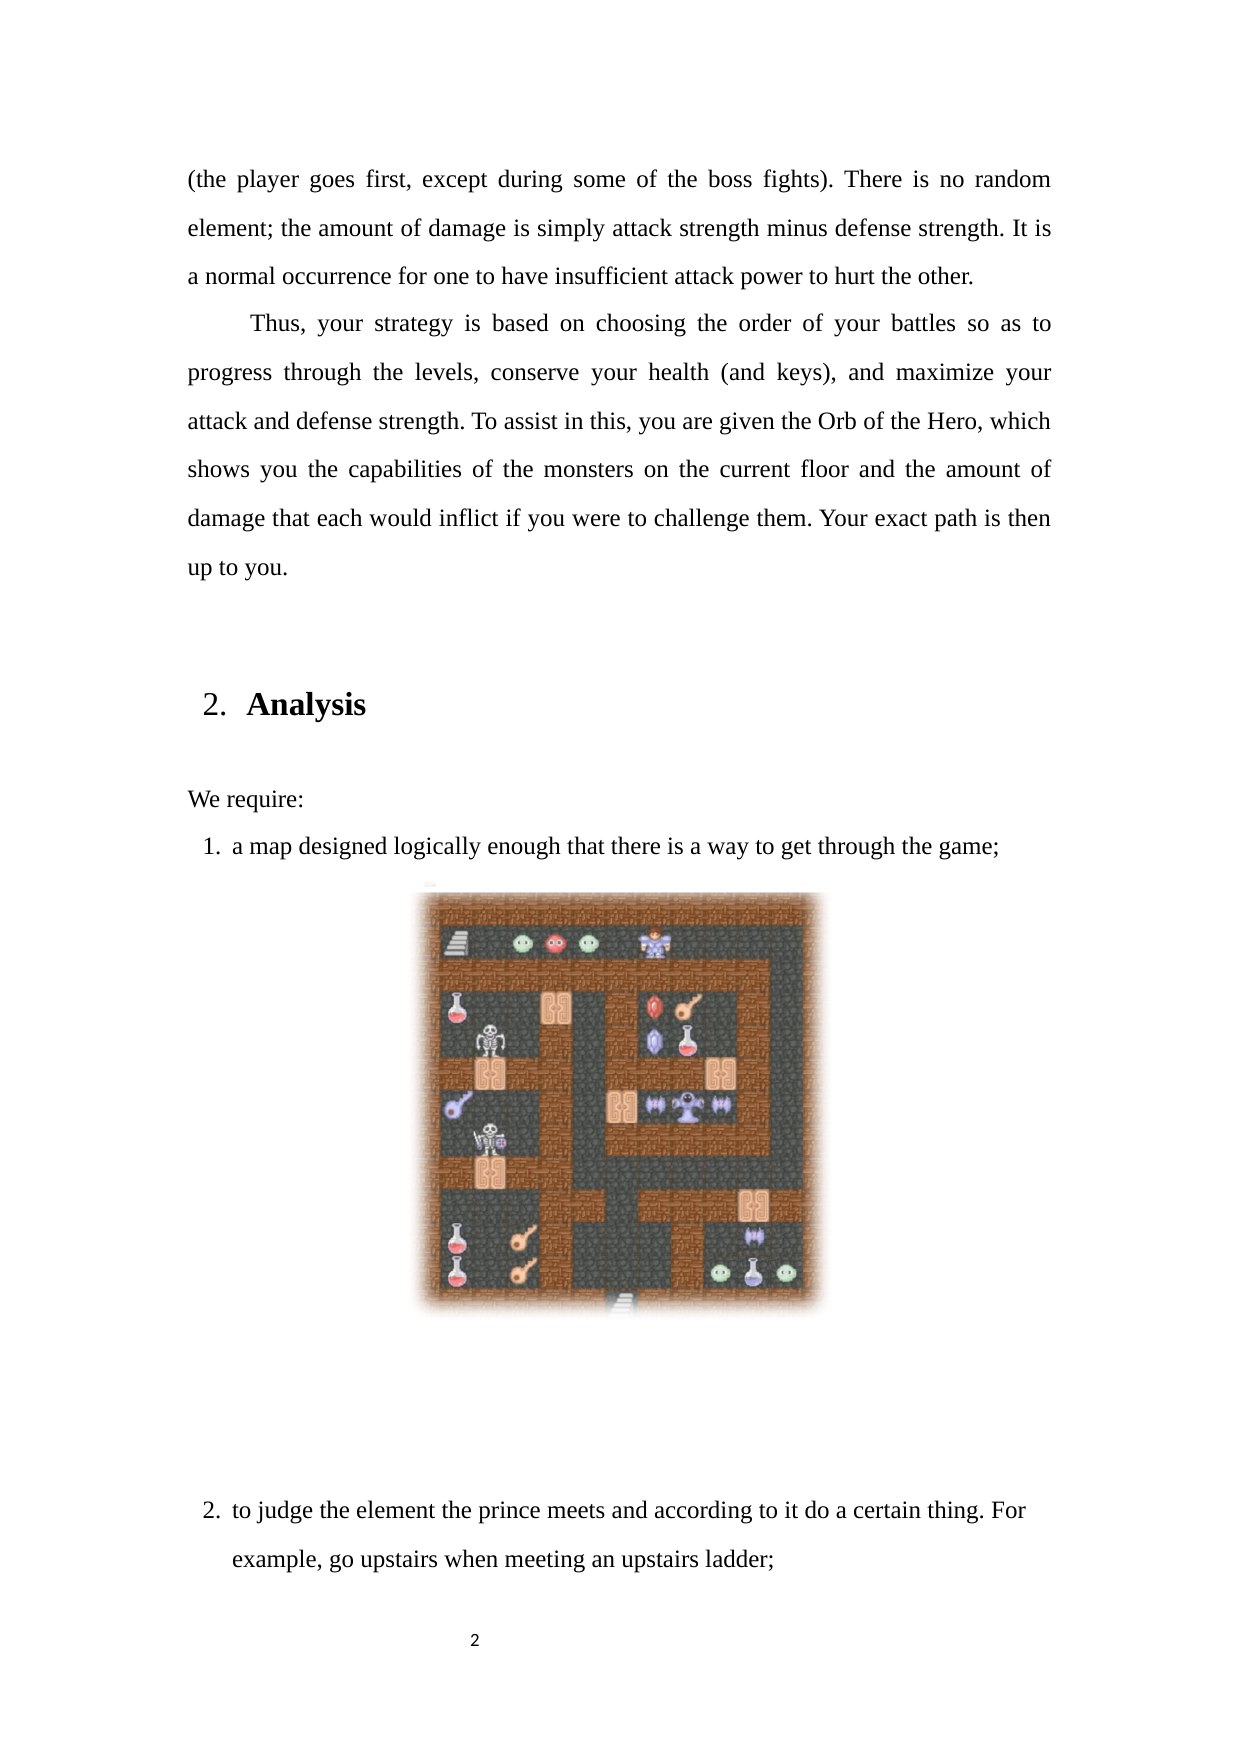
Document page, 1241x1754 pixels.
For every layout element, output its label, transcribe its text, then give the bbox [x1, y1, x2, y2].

subtitle Analysis [202, 671, 1053, 736]
picture [437, 905, 803, 1292]
text Thus, your strategy is based on choosing the order of your battles so as to progress through the levels, conserve your health (and keys), and maximize your attack and defense strength. To assist in this, you are given the Orb of the Hero, which shows you the capabilities of the monsters on the current floor and the amount of damage that each would inflict if you were to challenge them. Your exact path is then up to you. [187, 306, 1053, 583]
text We require: [187, 782, 1053, 815]
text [187, 162, 1053, 292]
list to judge the element the prince meets and according to it do a certain thing. For example, go upstairs when meeting an upstairs ladder; [202, 1493, 1053, 1575]
list a map designed logically enough that there is a way to get through the game; [202, 829, 1053, 862]
